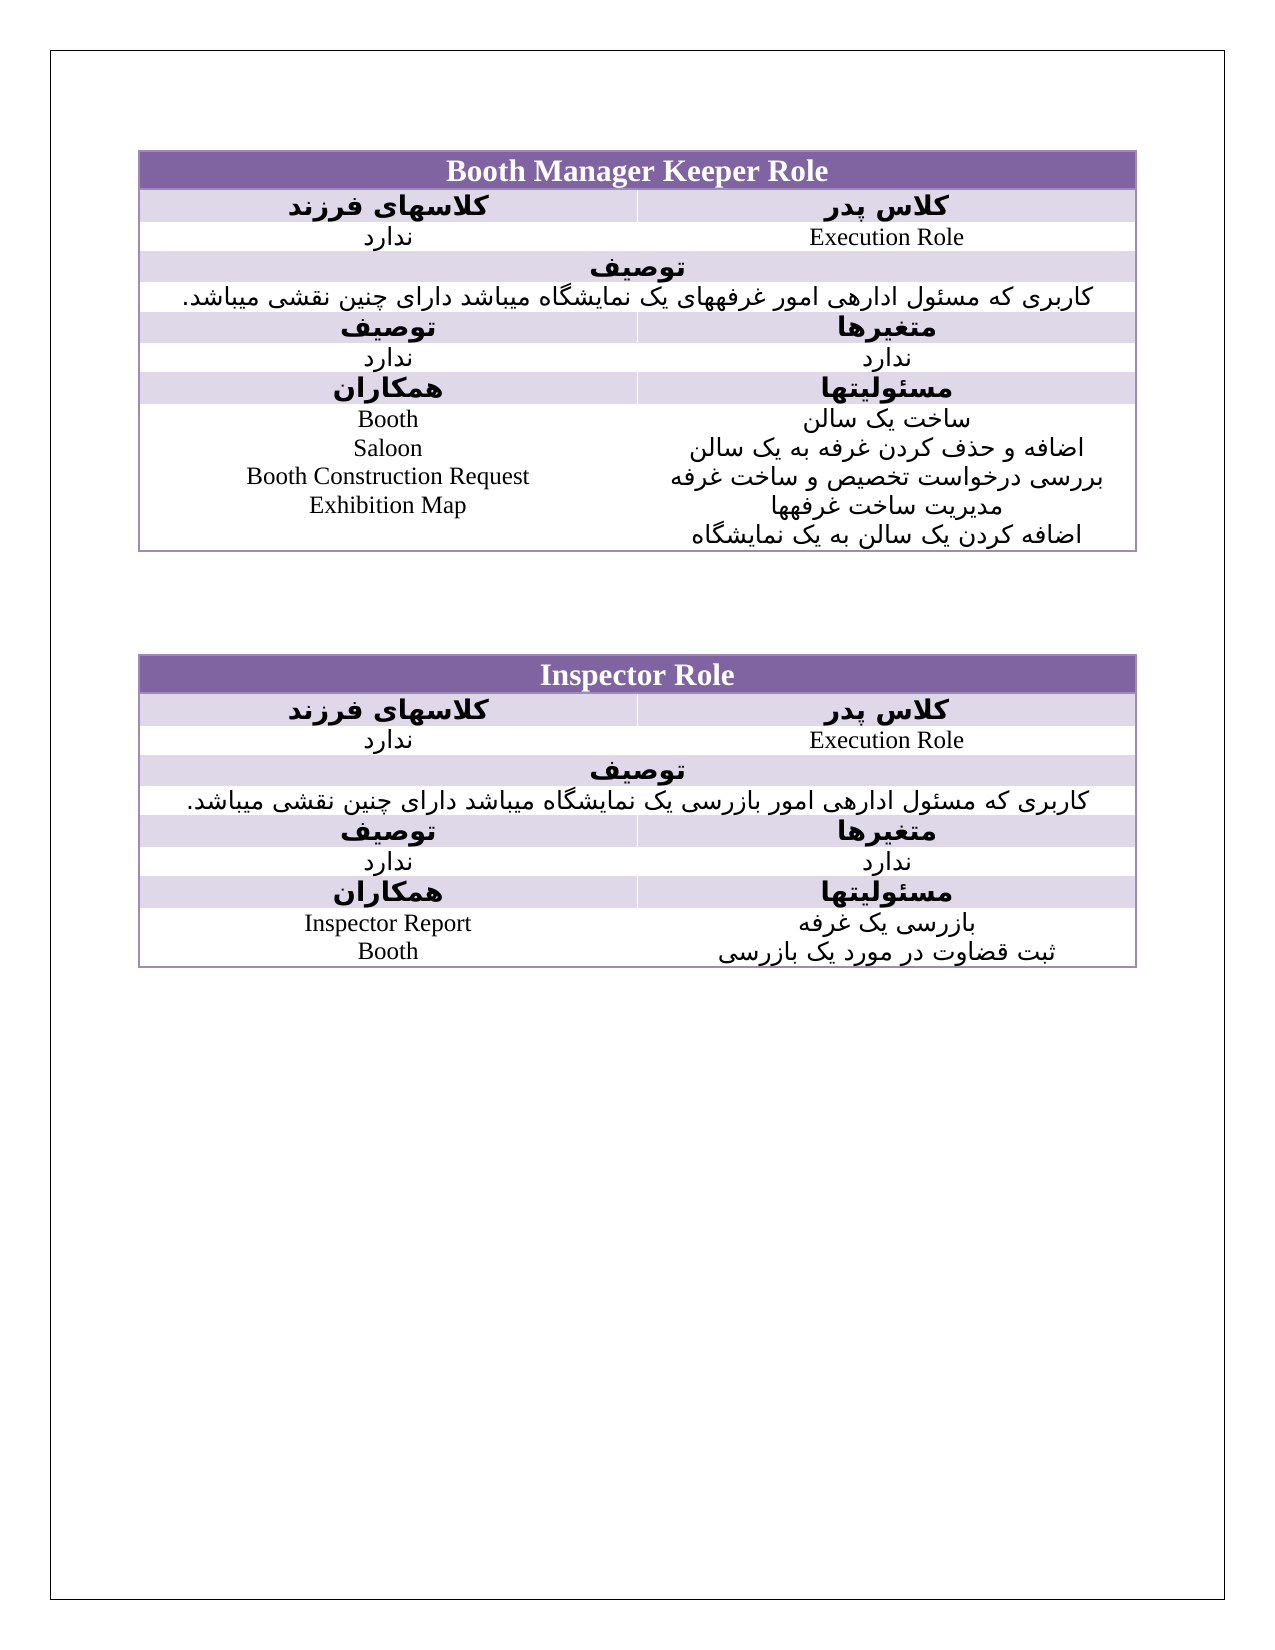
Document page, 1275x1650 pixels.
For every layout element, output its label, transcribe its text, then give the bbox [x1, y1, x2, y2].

table_cell مسئولیتها [638, 876, 1135, 908]
table_cell متغیرها [638, 815, 1135, 847]
table_cell بازرسی یک غرفه ثبت قضاوت در مورد یک بازرسی [638, 908, 1135, 966]
table_cell ساخت یک سالن اضافه و حذف کردن غرفه به یک سالن بررسی درخواست تخصیص و ساخت غرفه مدیریت ساخت غرفهها اضافه کردن یک سالن به یک نمایشگاه [638, 404, 1135, 550]
table_cell ندارد [140, 847, 637, 876]
table_cell کلاسهای فرزند [140, 694, 637, 726]
table_cell ندارد [140, 726, 637, 755]
table_cell توصیف [140, 312, 637, 343]
table_cell کلاس پدر [638, 694, 1135, 726]
table_cell همکاران [140, 876, 637, 908]
table_cell ندارد [140, 343, 637, 372]
table_cell توصیف [140, 251, 1135, 282]
table_cell Booth Saloon Booth Construction Request Exhibition Map [140, 404, 637, 550]
table_cell توصیف [140, 815, 637, 847]
table_cell Execution Role [638, 726, 1135, 755]
table_cell مسئولیتها [638, 372, 1135, 404]
table_cell همکاران [140, 372, 637, 404]
table_header Inspector Role [140, 656, 1135, 692]
table_cell متغیرها [638, 312, 1135, 343]
table_cell ندارد [638, 847, 1135, 876]
table_cell کاربری که مسئول ادارهی امور بازرسی یک نمایشگاه میباشد دارای چنین نقشی میباشد. [140, 786, 1135, 815]
table_cell ندارد [638, 343, 1135, 372]
table_header Booth Manager Keeper Role [140, 152, 1135, 188]
table_cell کاربری که مسئول ادارهی امور غرفههای یک نمایشگاه میباشد دارای چنین نقشی میباشد. [140, 283, 1135, 312]
table_cell Execution Role [638, 222, 1135, 251]
table_cell کلاس پدر [638, 190, 1135, 222]
table_cell توصیف [140, 755, 1135, 786]
table_cell ندارد [140, 222, 637, 251]
table_cell کلاسهای فرزند [140, 190, 637, 222]
table_cell Inspector Report Booth [140, 908, 637, 966]
